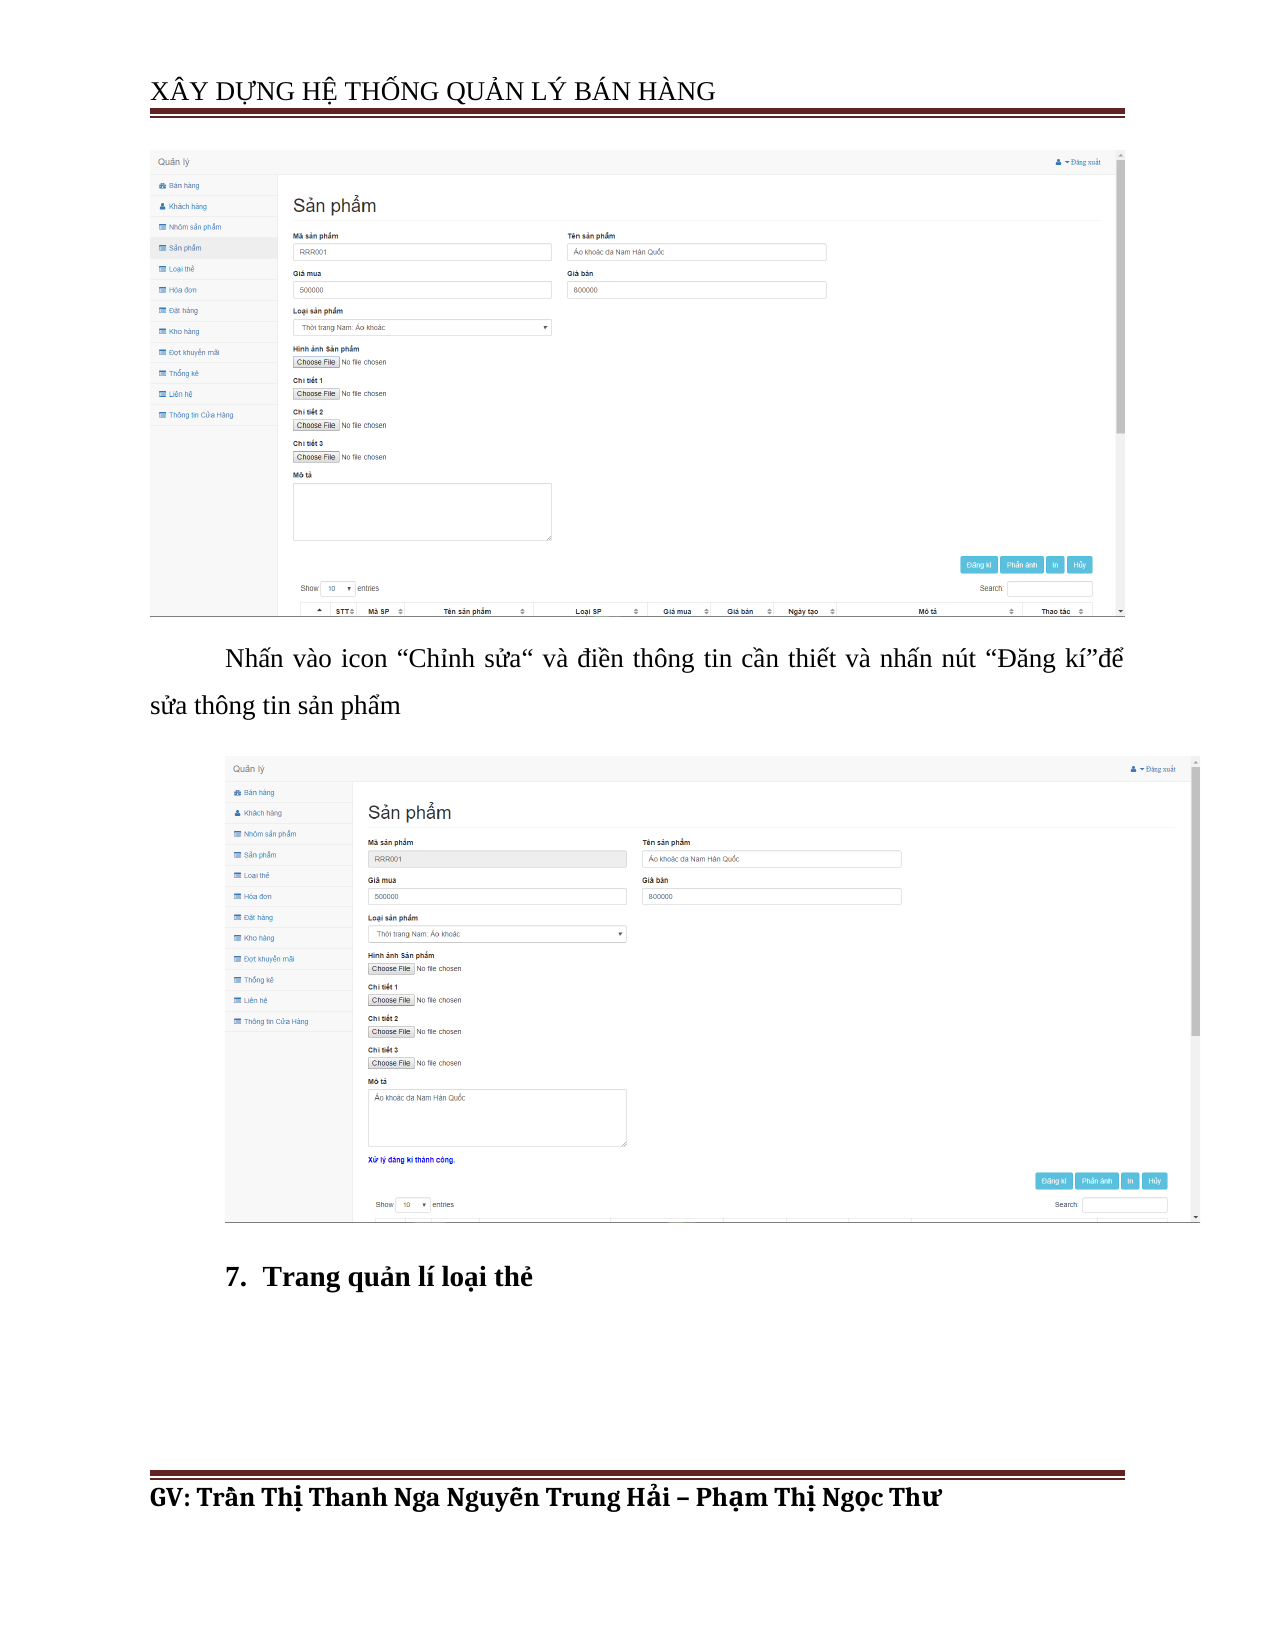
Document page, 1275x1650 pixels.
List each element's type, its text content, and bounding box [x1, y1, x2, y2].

picture [150, 150, 1125, 617]
subtitle Trang quản lí loại thẻ [225, 1259, 1125, 1293]
picture [225, 756, 1200, 1223]
text Nhấn vào icon “Chỉnh sửa“ và điền thông tin cần thiết và nhấn nút “Đăng kí”để sửa thông tin sản phẩm [150, 642, 1125, 720]
